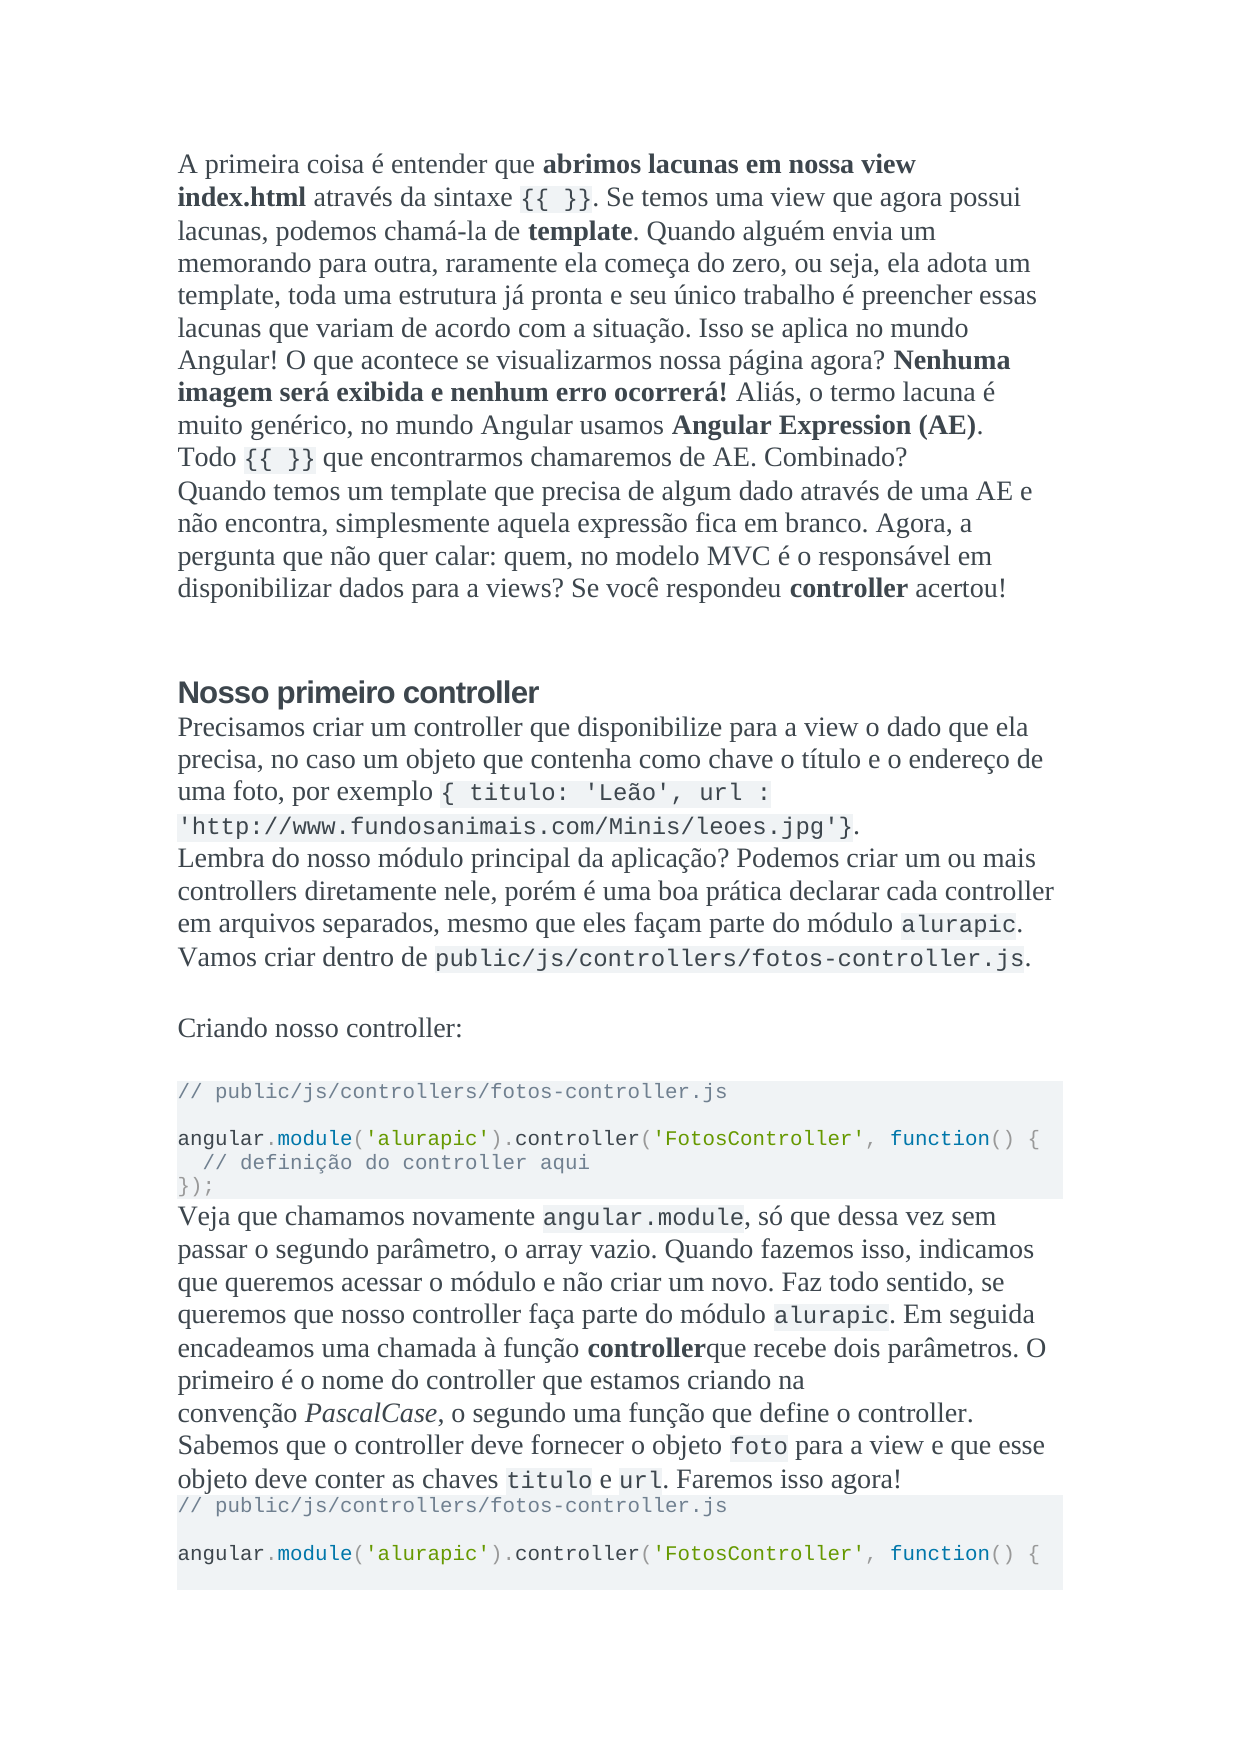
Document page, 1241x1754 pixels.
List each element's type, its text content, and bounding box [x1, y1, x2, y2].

text Criando nosso controller: [177, 1011, 1063, 1043]
text }); [177, 1175, 1063, 1199]
text angular.module('alurapic').controller('FotosController', function() { [177, 1128, 1063, 1152]
text A primeira coisa é entender que abrimos lacunas em nossa view index.html através da sintaxe {{ }}. Se temos uma view que agora possui lacunas, podemos chamá-la de template. Quando alguém envia um memorando para outra, raramente ela começa do zero, ou seja, ela adota um template, toda uma estrutura já pronta e seu único trabalho é preencher essas lacunas que variam de acordo com a situação. Isso se aplica no mundo Angular! O que acontece se visualizarmos nossa página agora? Nenhuma imagem será exibida e nenhum erro ocorrerá! Aliás, o termo lacuna é muito genérico, no mundo Angular usamos Angular Expression (AE). Todo {{ }} que encontrarmos chamaremos de AE. Combinado? [177, 148, 1063, 474]
text Veja que chamamos novamente angular.module, só que dessa vez sem passar o segundo parâmetro, o array vazio. Quando fazemos isso, indicamos que queremos acessar o módulo e não criar um novo. Faz todo sentido, se queremos que nosso controller faça parte do módulo alurapic. Em seguida encadeamos uma chamada à função controllerque recebe dois parâmetros. O primeiro é o nome do controller que estamos criando na convenção PascalCase, o segundo uma função que define o controller. [177, 1199, 1063, 1428]
text Nosso primeiro controller [177, 674, 1063, 710]
text Sabemos que o controller deve fornecer o objeto foto para a view e que esse objeto deve conter as chaves titulo e url. Faremos isso agora! [177, 1428, 1063, 1495]
text Quando temos um template que precisa de algum dado através de uma AE e não encontra, simplesmente aquela expressão fica em branco. Agora, a pergunta que não quer calar: quem, no modelo MVC é o responsável em disponibilizar dados para a views? Se você respondeu controller acertou! [177, 474, 1063, 603]
text Precisamos criar um controller que disponibilize para a view o dado que ela precisa, no caso um objeto que contenha como chave o título e o endereço de uma foto, por exemplo { titulo: 'Leão', url : 'http://www.fundosanimais.com/Minis/leoes.jpg'}. [177, 710, 1063, 842]
text // definição do controller aqui [177, 1152, 1063, 1175]
text angular.module('alurapic').controller('FotosController', function() { [177, 1542, 1063, 1566]
text // public/js/controllers/fotos-controller.js [177, 1081, 1063, 1104]
text Lembra do nosso módulo principal da aplicação? Podemos criar um ou mais controllers diretamente nele, porém é uma boa prática declarar cada controller em arquivos separados, mesmo que eles façam parte do módulo alurapic. Vamos criar dentro de public/js/controllers/fotos-controller.js. [177, 842, 1063, 973]
text // public/js/controllers/fotos-controller.js [177, 1495, 1063, 1519]
